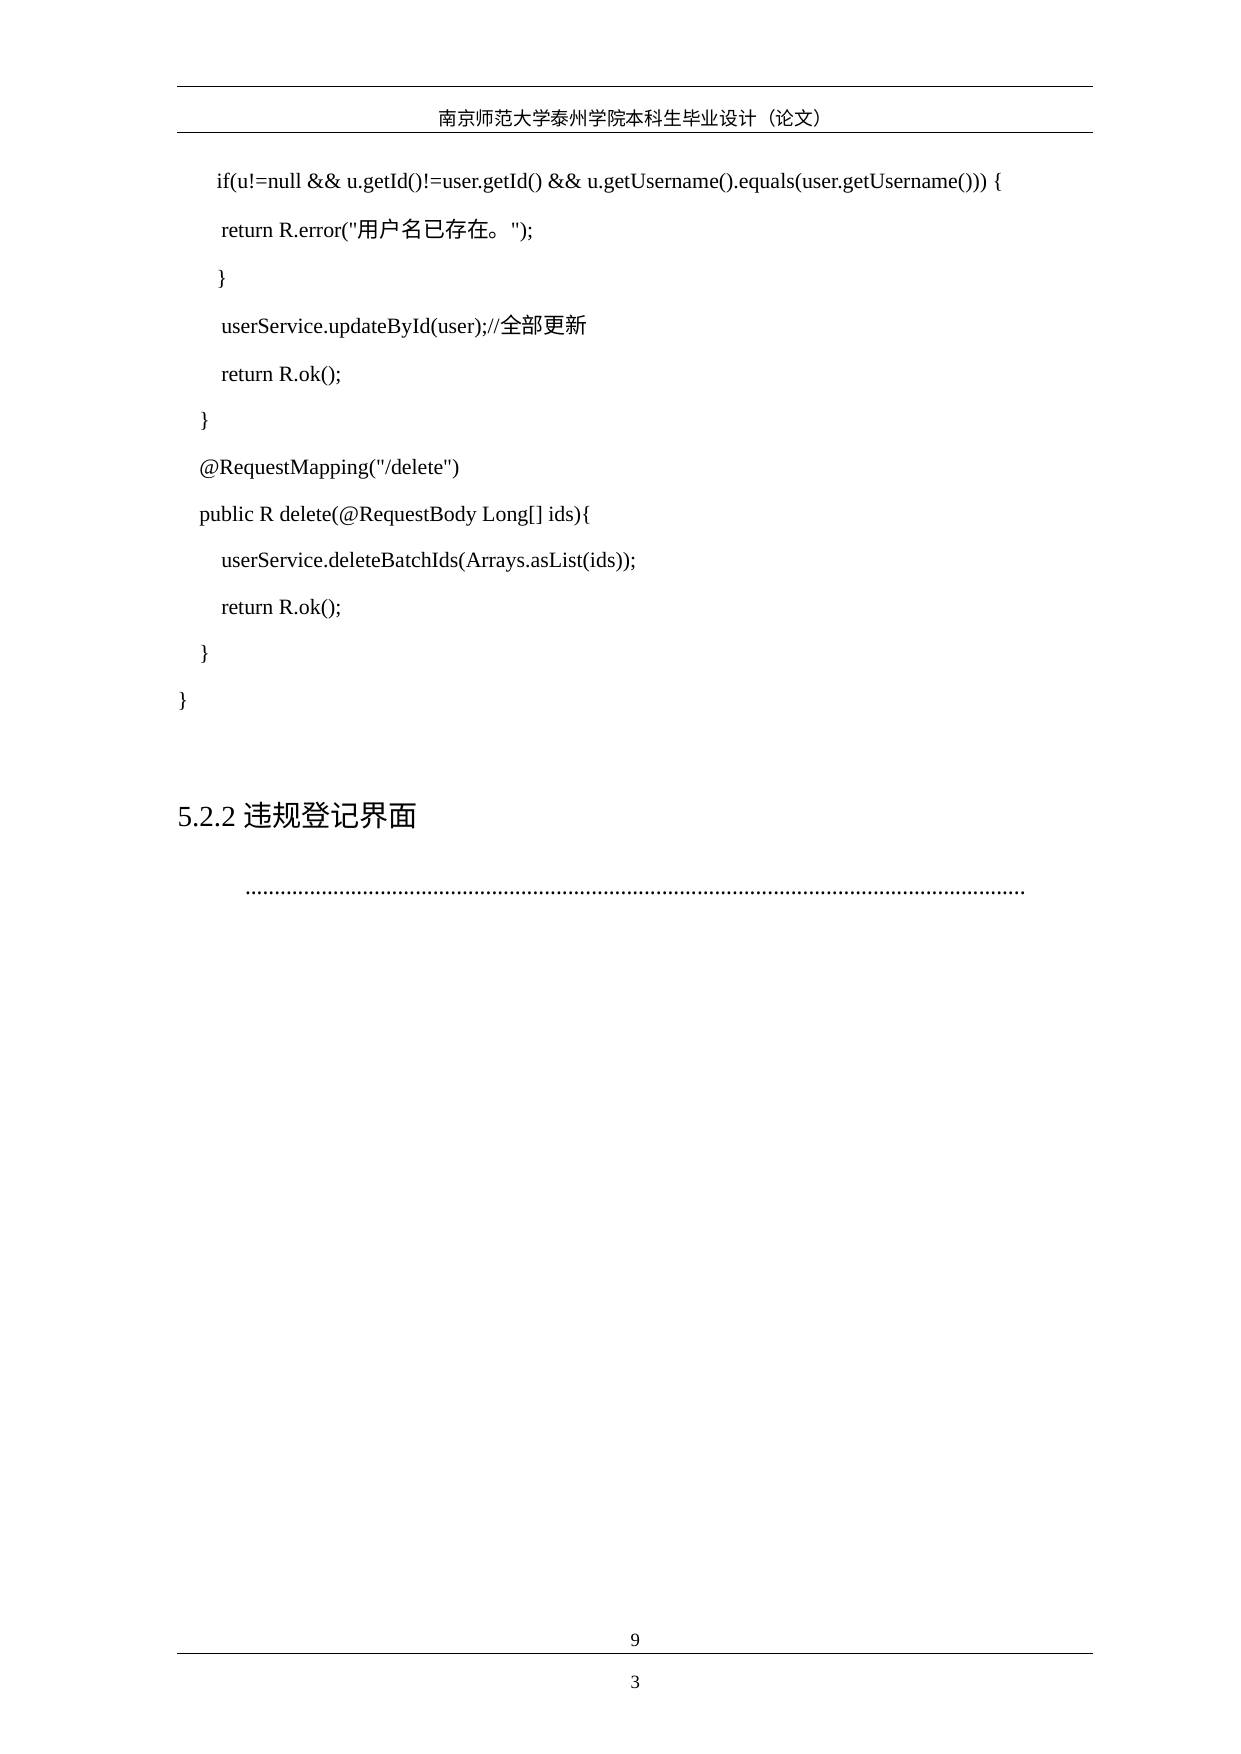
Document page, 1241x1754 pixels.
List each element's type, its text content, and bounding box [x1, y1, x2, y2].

text } [177, 260, 1093, 294]
text return R.ok(); [177, 357, 1093, 391]
text } [177, 682, 1093, 716]
text userService.updateById(user);//全部更新 [177, 307, 1093, 341]
text @RequestMapping("/delete") [177, 450, 1093, 484]
text ..................................................................................................................................... [177, 869, 1093, 903]
text 5.2.2 违规登记界面 [177, 780, 1093, 848]
text return R.error("用户名已存在。"); [177, 210, 1093, 244]
text public R delete(@RequestBody Long[] ids){ [177, 496, 1093, 530]
text return R.ok(); [177, 589, 1093, 623]
text } [177, 403, 1093, 437]
text userService.deleteBatchIds(Arrays.asList(ids)); [177, 543, 1093, 577]
text } [177, 636, 1093, 670]
text if(u!=null && u.getId()!=user.getId() && u.getUsername().equals(user.getUsername())) { [177, 164, 1093, 198]
